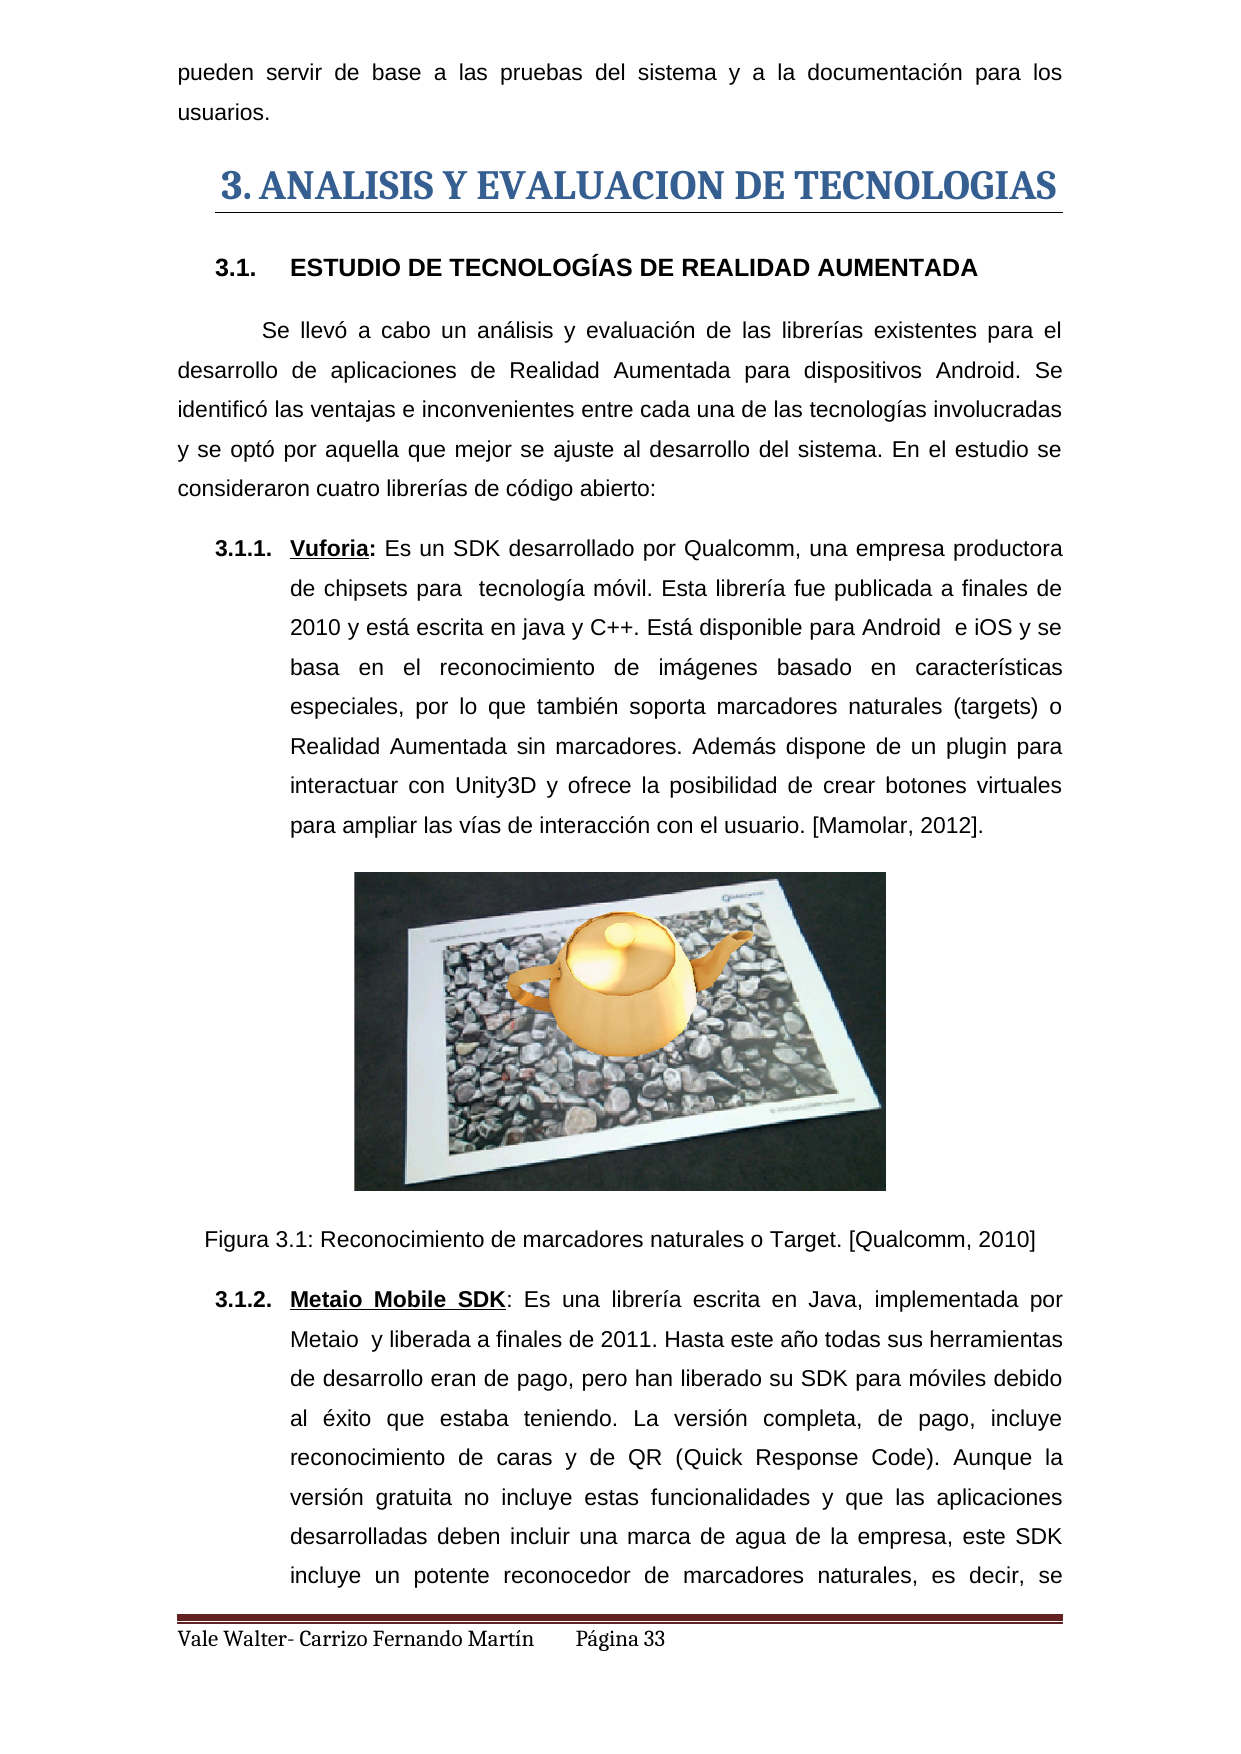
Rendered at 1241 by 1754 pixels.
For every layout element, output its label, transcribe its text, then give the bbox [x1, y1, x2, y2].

picture [354, 872, 886, 1191]
text Figura 3.1: Reconocimiento de marcadores naturales o Target. [Qualcomm, 2010] [177, 1226, 1063, 1252]
text Se llevó a cabo un análisis y evaluación de las librerías existentes para el desarrollo de aplicaciones de Realidad Aumentada para dispositivos Android. Se identificó las ventajas e inconvenientes entre cada una de las tecnologías involucradas y se optó por aquella que mejor se ajuste al desarrollo del sistema. En el estudio se consideraron cuatro librerías de código abierto: [177, 317, 1063, 501]
list ANALISIS Y EVALUACION DE TECNOLOGIAS [215, 162, 1063, 212]
list Vuforia: Es un SDK desarrollado por Qualcomm, una empresa productora de chipsets para tecnología móvil. Esta librería fue publicada a finales de 2010 y está escrita en java y C++. Está disponible para Android e iOS y se basa en el reconocimiento de imágenes basado en características especiales, por lo que también soporta marcadores naturales (targets) o Realidad Aumentada sin marcadores. Además dispone de un plugin para interactuar con Unity3D y ofrece la posibilidad de crear botones virtuales para ampliar las vías de interacción con el usuario. [Mamolar, 2012]. [215, 535, 1063, 838]
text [177, 59, 1063, 125]
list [215, 1286, 1063, 1589]
list ESTUDIO DE TECNOLOGÍAS DE REALIDAD AUMENTADA [215, 253, 1063, 282]
